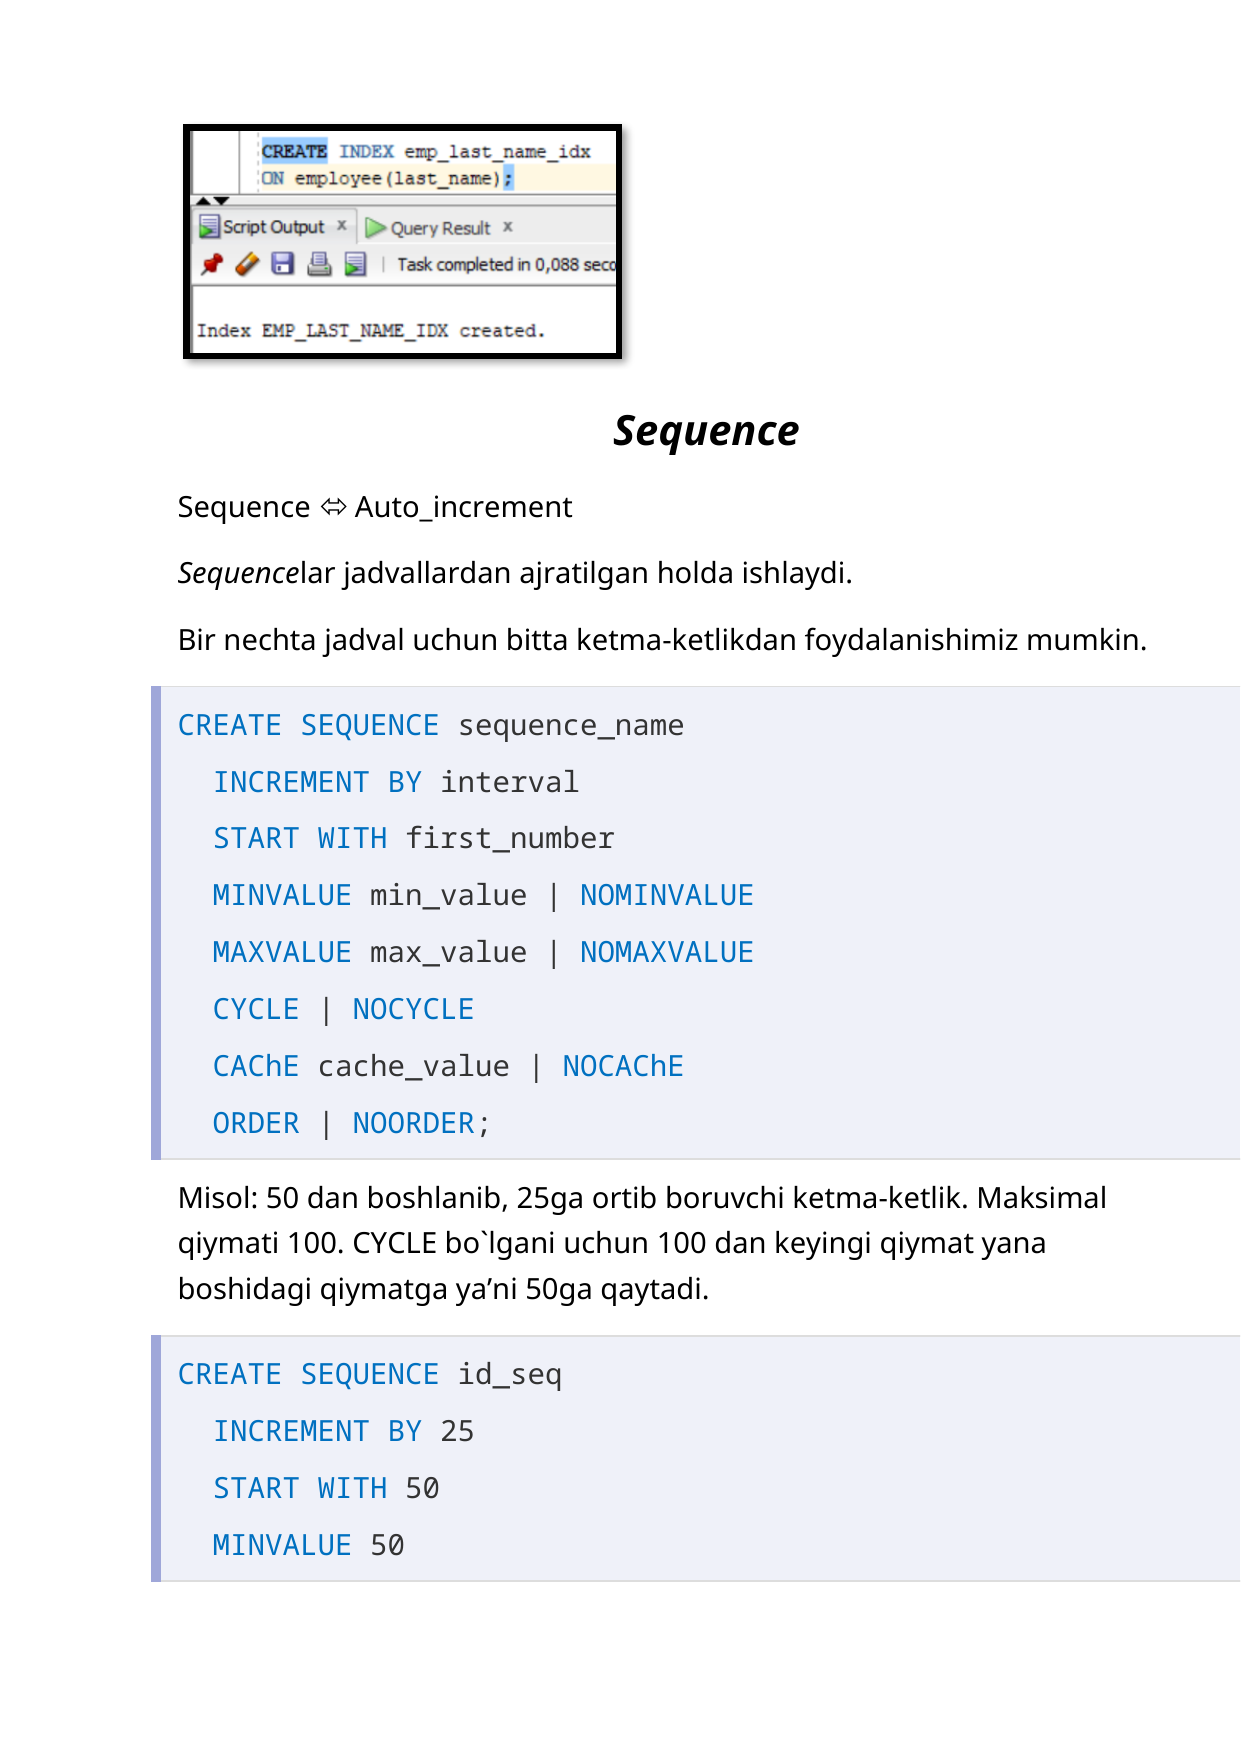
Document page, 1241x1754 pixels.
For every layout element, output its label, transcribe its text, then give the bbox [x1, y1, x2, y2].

text MINVALUE 50 [161, 1506, 1240, 1580]
text Misol: 50 dan boshlanib, 25ga ortib boruvchi ketma-ketlik. Maksimal qiymati 100. CYCLE bo`lgani uchun 100 dan keyingi qiymat yana boshidagi qiymatga ya’ni 50ga qaytadi. [177, 1177, 1152, 1308]
subtitle Sequence [177, 401, 1240, 458]
text START WITH 50 [161, 1449, 1240, 1506]
text CYCLE | NOCYCLE [161, 970, 1240, 1027]
text Sequencelar jadvallardan ajratilgan holda ishlaydi. [177, 553, 1152, 592]
text CREATE SEQUENCE sequence_name [161, 687, 1240, 743]
text MAXVALUE max_value | NOMAXVALUE [161, 913, 1240, 970]
text START WITH first_number [161, 799, 1240, 856]
text Bir nechta jadval uchun bitta ketma-ketlikdan foydalanishimiz mumkin. [177, 619, 1152, 659]
text ORDER | NOORDER; [161, 1084, 1240, 1158]
text MINVALUE min_value | NOMINVALUE [161, 856, 1240, 913]
text Sequence Auto_increment [177, 486, 1152, 526]
text CAChE cache_value | NOCAChE [161, 1027, 1240, 1084]
text INCREMENT BY interval [161, 743, 1240, 799]
text INCREMENT BY 25 [161, 1392, 1240, 1449]
picture [190, 131, 616, 353]
text CREATE SEQUENCE id_seq [161, 1337, 1240, 1392]
